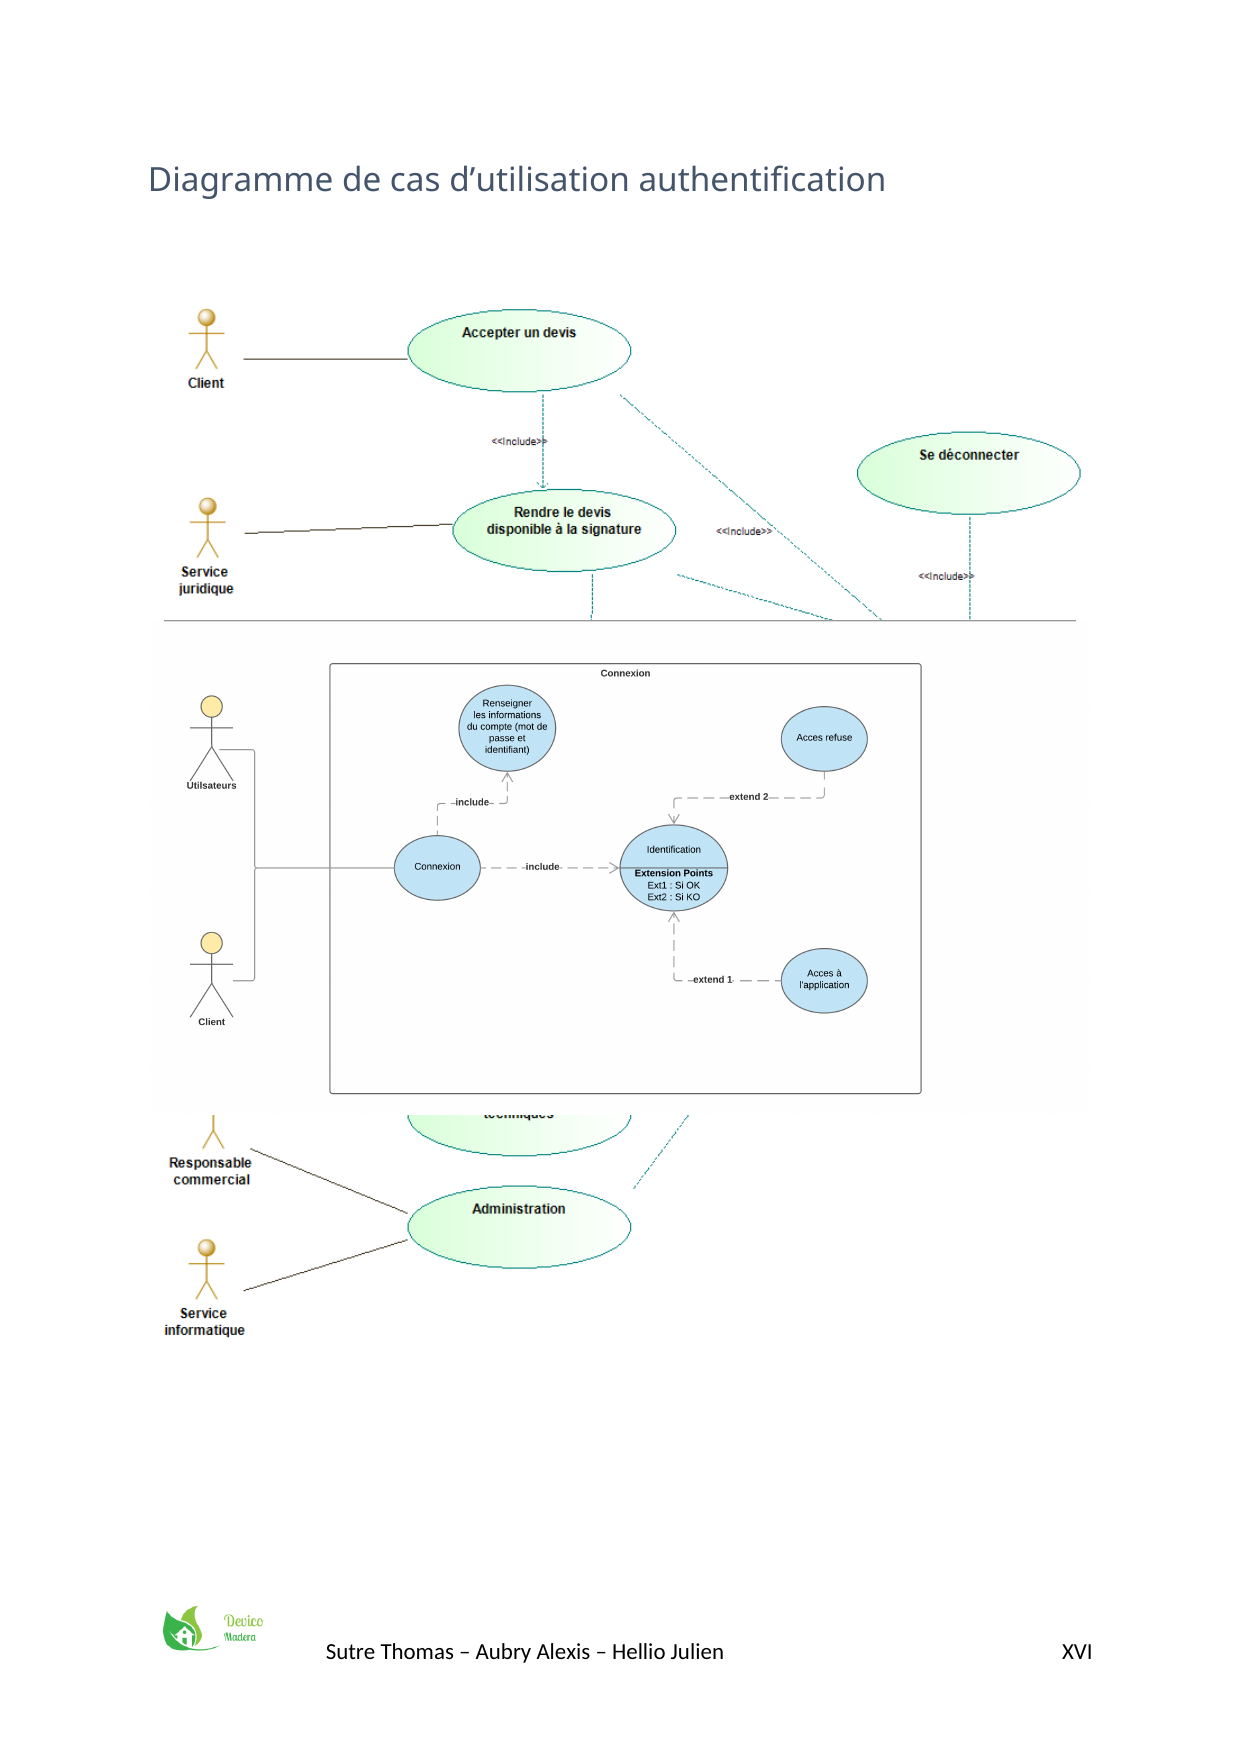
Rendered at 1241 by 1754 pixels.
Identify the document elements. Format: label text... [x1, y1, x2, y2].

picture [147, 290, 1093, 1353]
picture [147, 1587, 289, 1660]
subtitle Diagramme de cas d’utilisation authentification [148, 156, 1093, 201]
